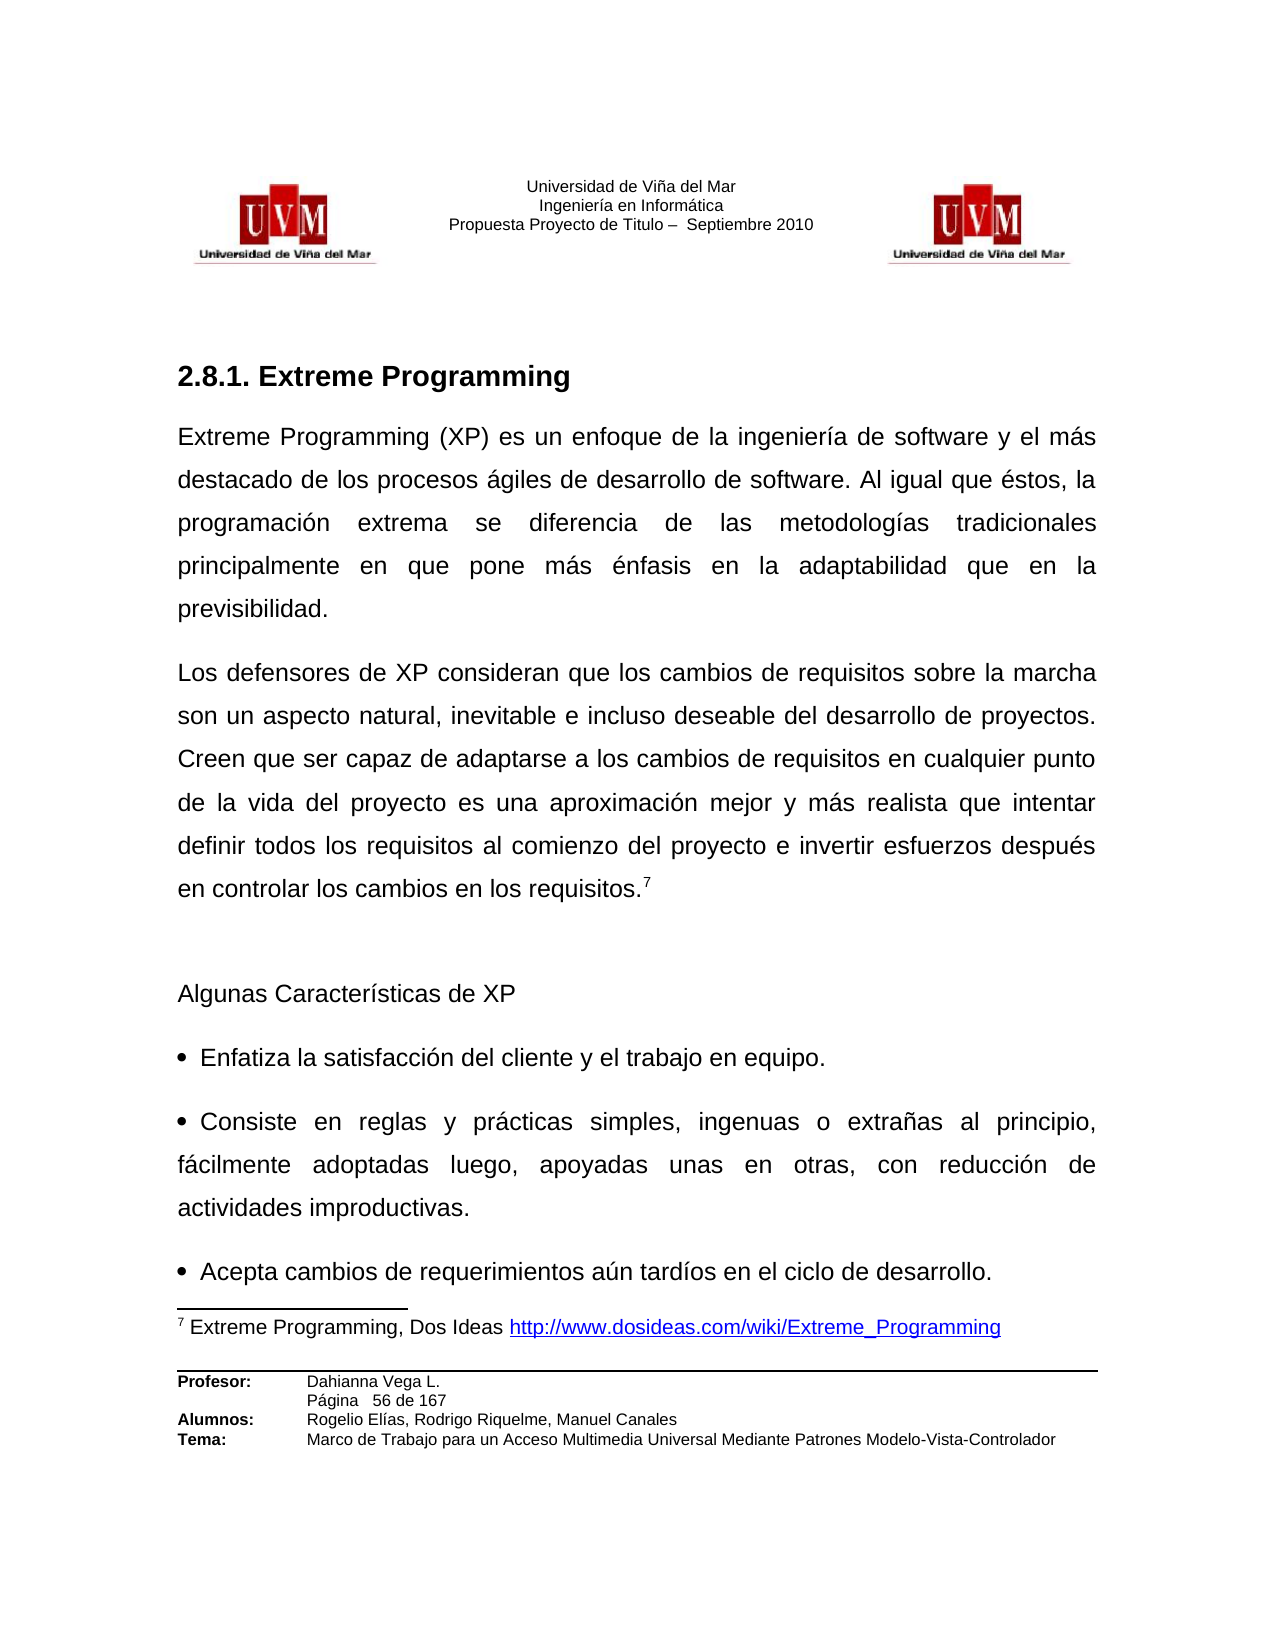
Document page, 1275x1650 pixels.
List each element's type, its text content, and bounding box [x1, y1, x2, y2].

text Extreme Programming (XP) es un enfoque de la ingeniería de software y el más destacado de los procesos ágiles de desarrollo de software. Al igual que éstos, la programación extrema se diferencia de las metodologías tradicionales principalmente en que pone más énfasis en la adaptabilidad que en la previsibilidad. [177, 422, 1098, 623]
picture [871, 176, 1084, 267]
text Enfatiza la satisfacción del cliente y el trabajo en equipo. [177, 1043, 1098, 1072]
text Los defensores de XP consideran que los cambios de requisitos sobre la marcha son un aspecto natural, inevitable e incluso deseable del desarrollo de proyectos. Creen que ser capaz de adaptarse a los cambios de requisitos en cualquier punto de la vida del proyecto es una aproximación mejor y más realista que intentar definir todos los requisitos al comienzo del proyecto e invertir esfuerzos después en controlar los cambios en los requisitos. [177, 658, 1098, 902]
text Consiste en reglas y prácticas simples, ingenuas o extrañas al principio, fácilmente adoptadas luego, apoyadas unas en otras, con reducción de actividades improductivas. [177, 1107, 1098, 1222]
text Acepta cambios de requerimientos aún tardíos en el ciclo de desarrollo. [177, 1257, 1098, 1286]
subtitle 2.8.1. Extreme Programming [177, 359, 1098, 392]
text Algunas Características de XP [177, 979, 1098, 1008]
picture [177, 176, 390, 267]
